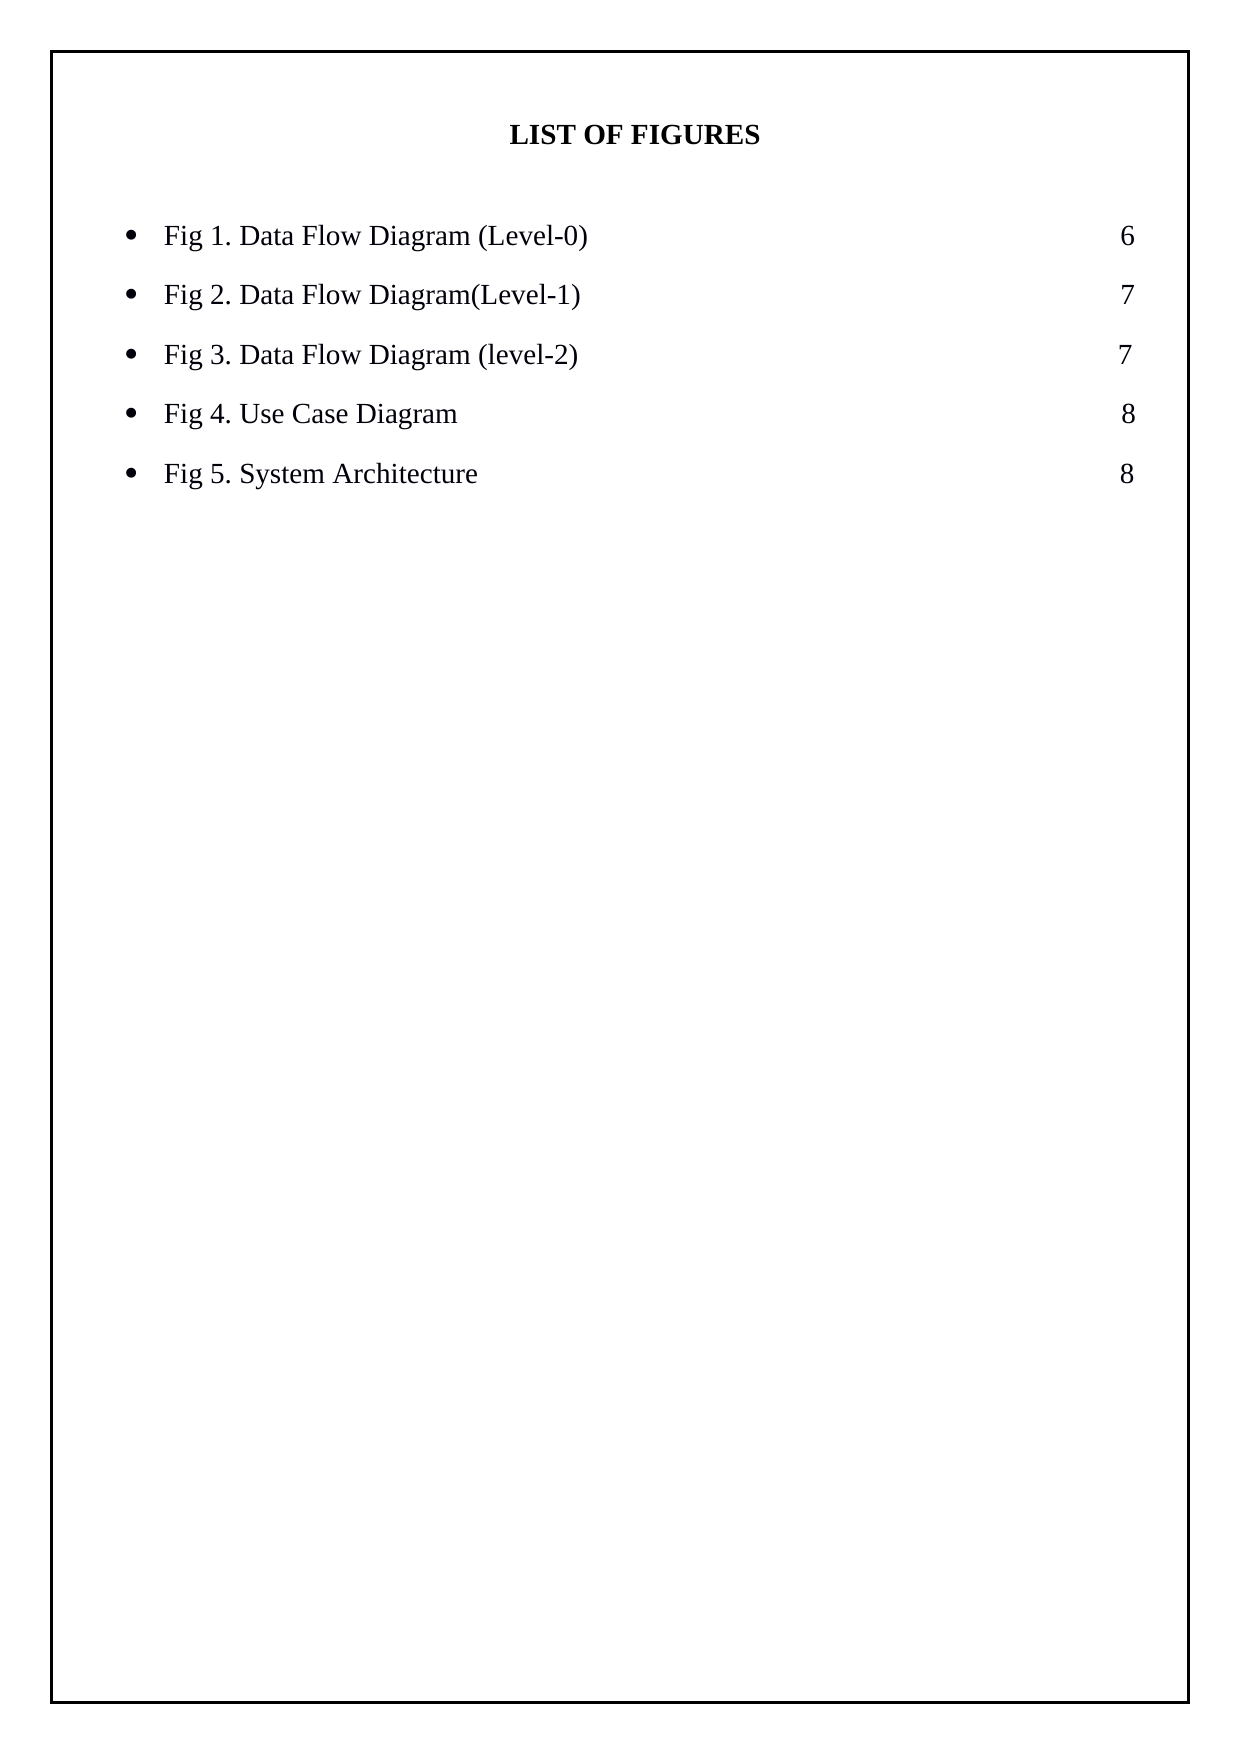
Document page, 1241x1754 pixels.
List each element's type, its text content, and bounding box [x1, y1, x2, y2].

list Fig 3. Data Flow Diagram (level-2) 7 [126, 337, 1181, 371]
list Fig 2. Data Flow Diagram(Level-1) 7 [126, 277, 1181, 311]
list Fig 4. Use Case Diagram 8 [126, 396, 1181, 430]
text LIST OF FIGURES [89, 117, 1181, 151]
list Fig 1. Data Flow Diagram (Level-0) 6 [126, 218, 1181, 252]
list Fig 5. System Architecture 8 [126, 456, 1181, 489]
